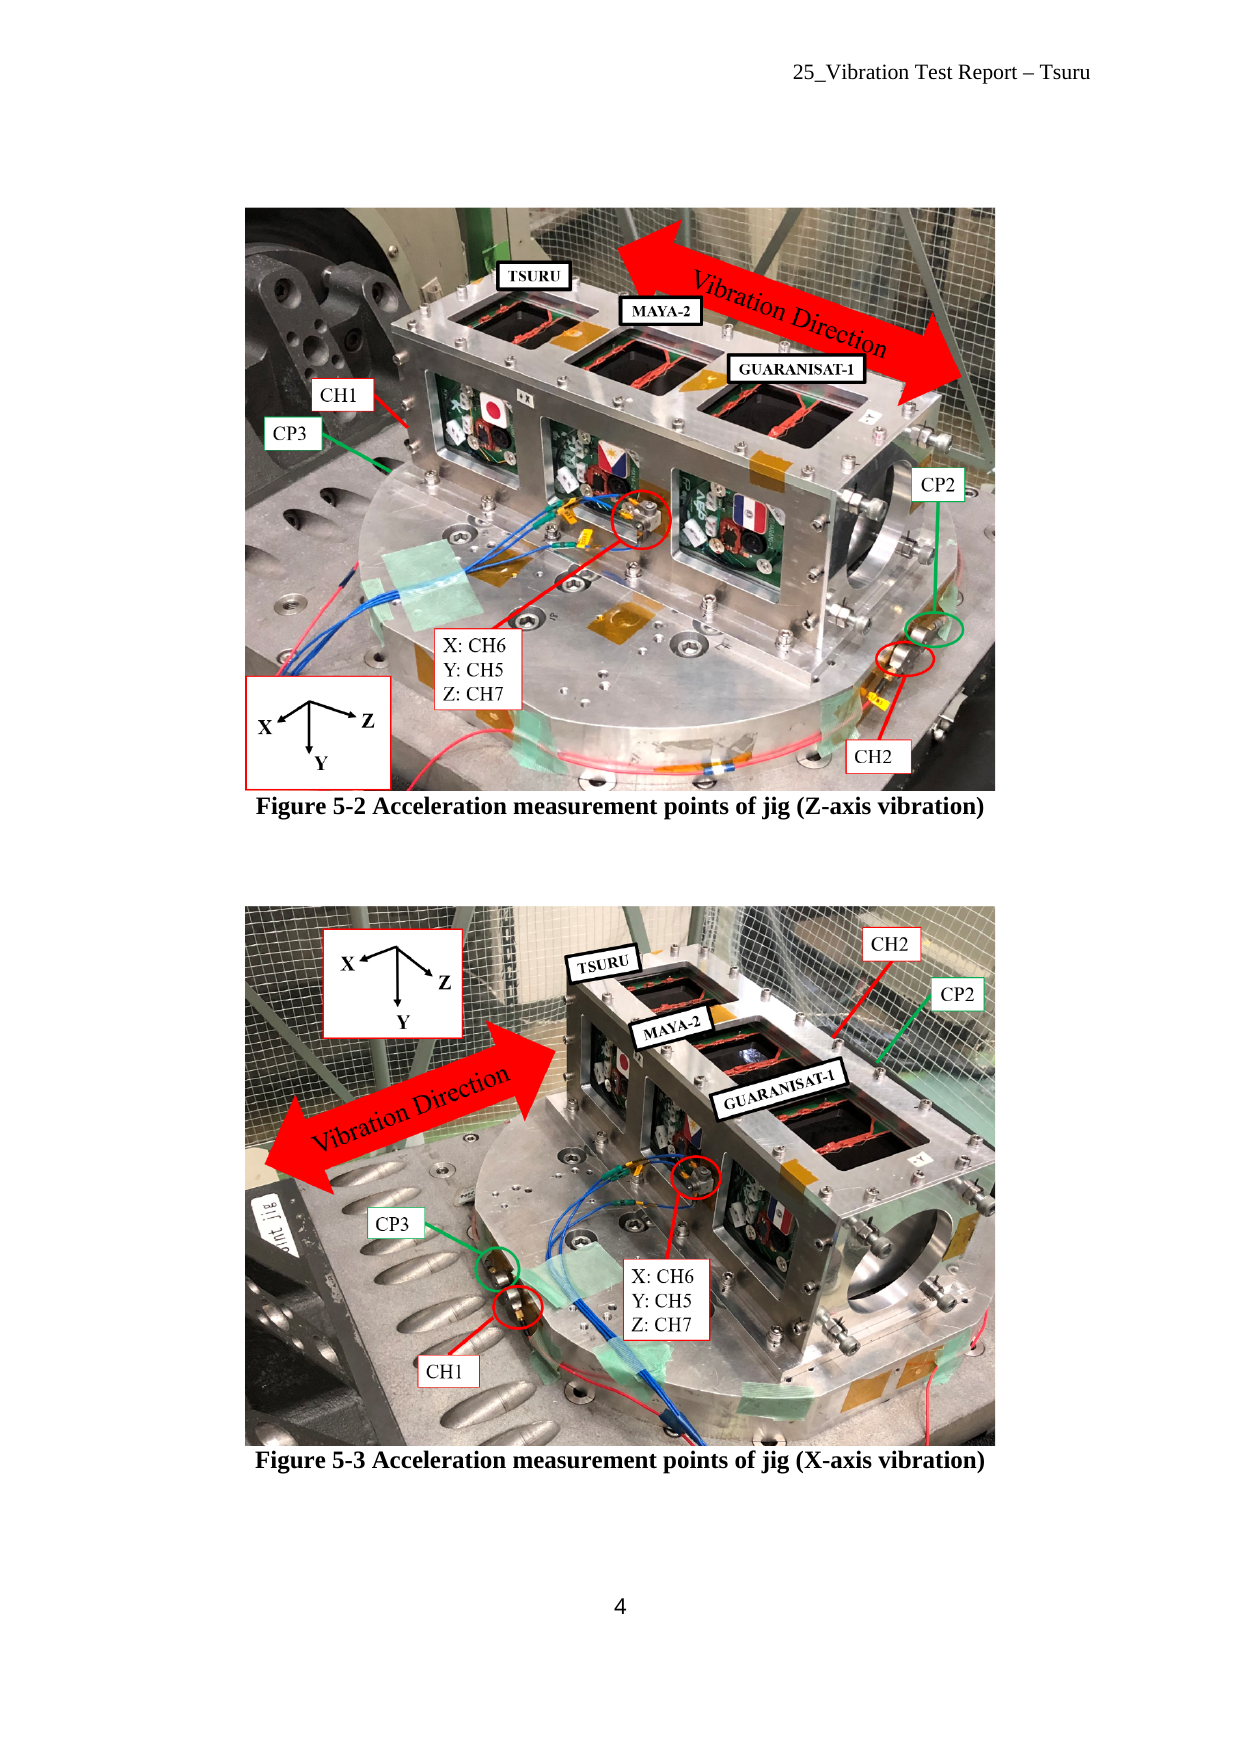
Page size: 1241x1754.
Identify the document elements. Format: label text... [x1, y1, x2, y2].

picture [245, 906, 995, 1446]
text Figure 5-3 Acceleration measurement points of jig (X-axis vibration) [150, 1446, 1090, 1474]
text Figure 5-2 Acceleration measurement points of jig (Z-axis vibration) [150, 791, 1090, 820]
picture [245, 207, 995, 791]
